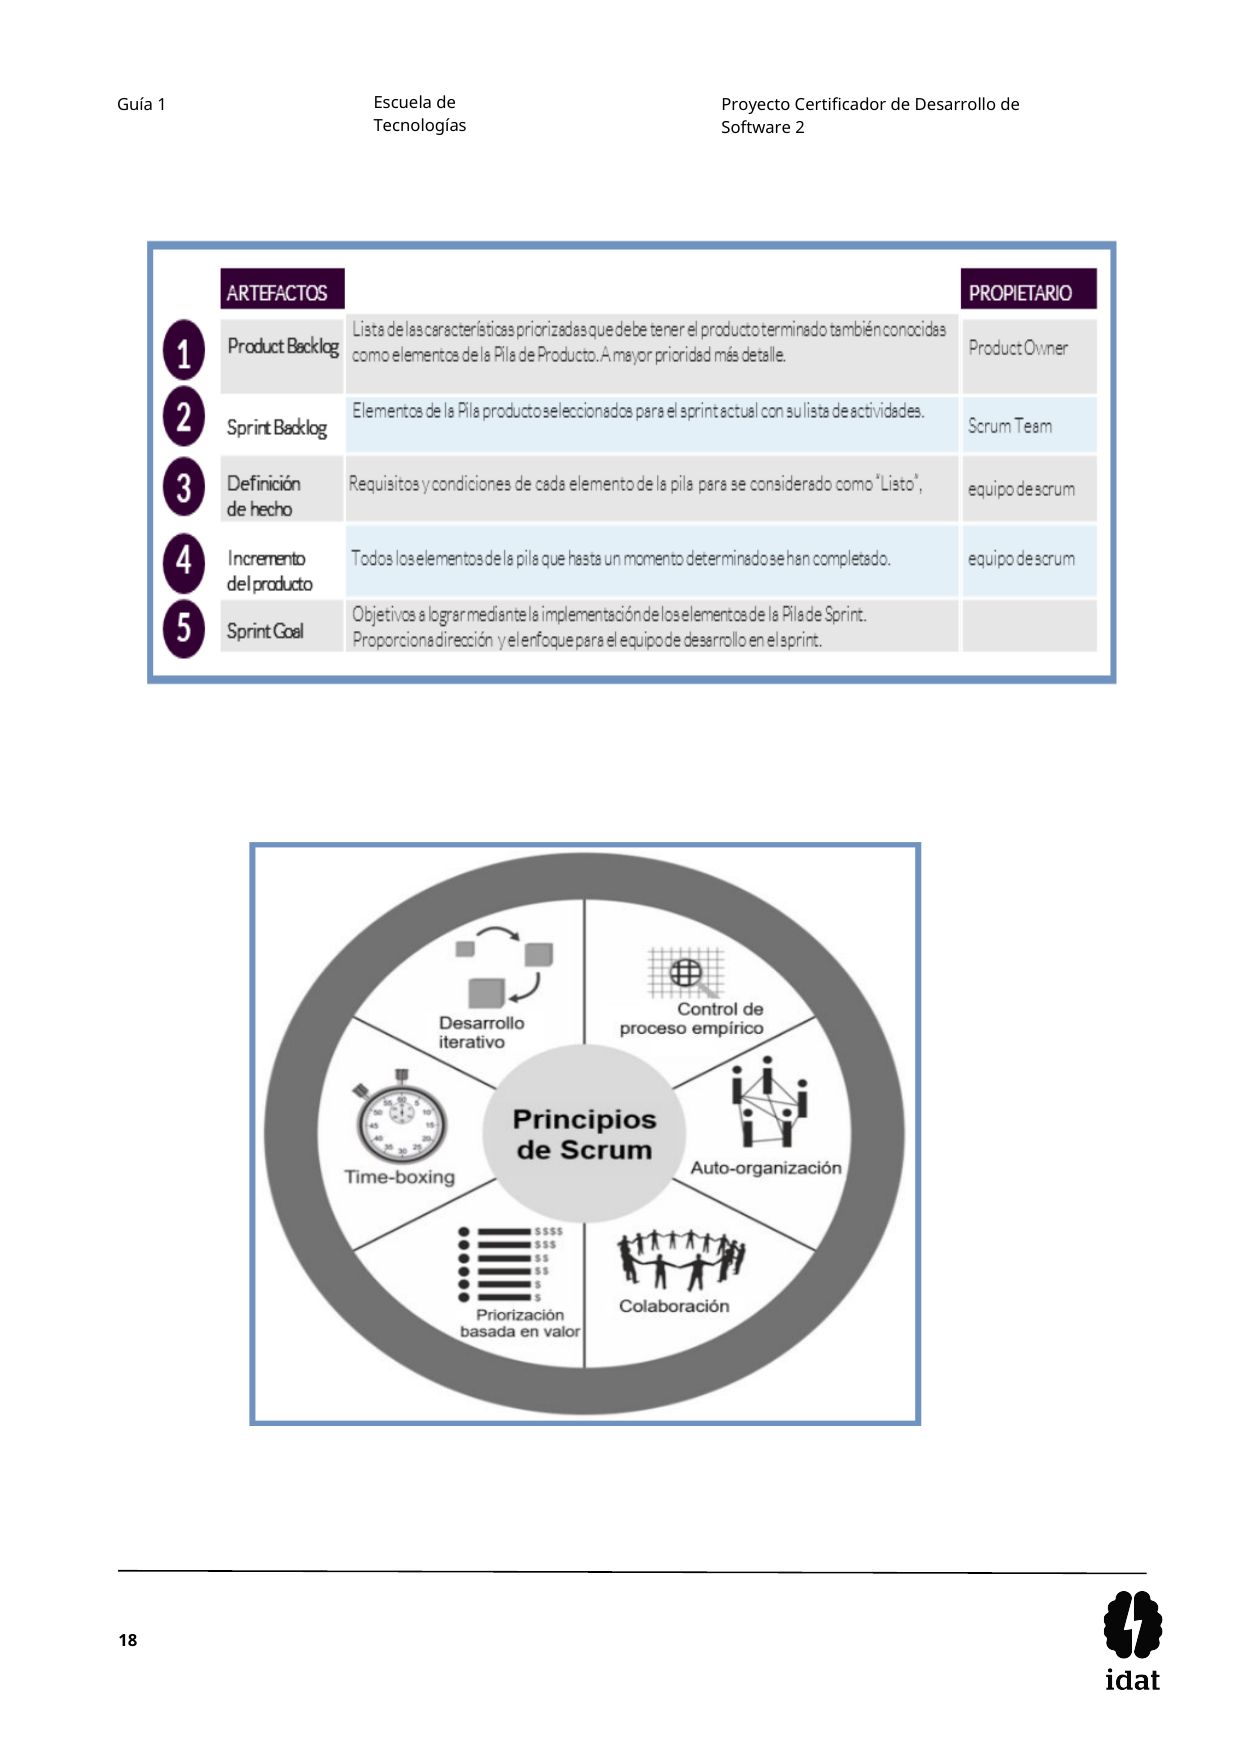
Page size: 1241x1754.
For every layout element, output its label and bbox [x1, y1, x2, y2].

picture [146, 238, 1119, 686]
picture [247, 841, 925, 1426]
picture [1103, 1591, 1163, 1690]
